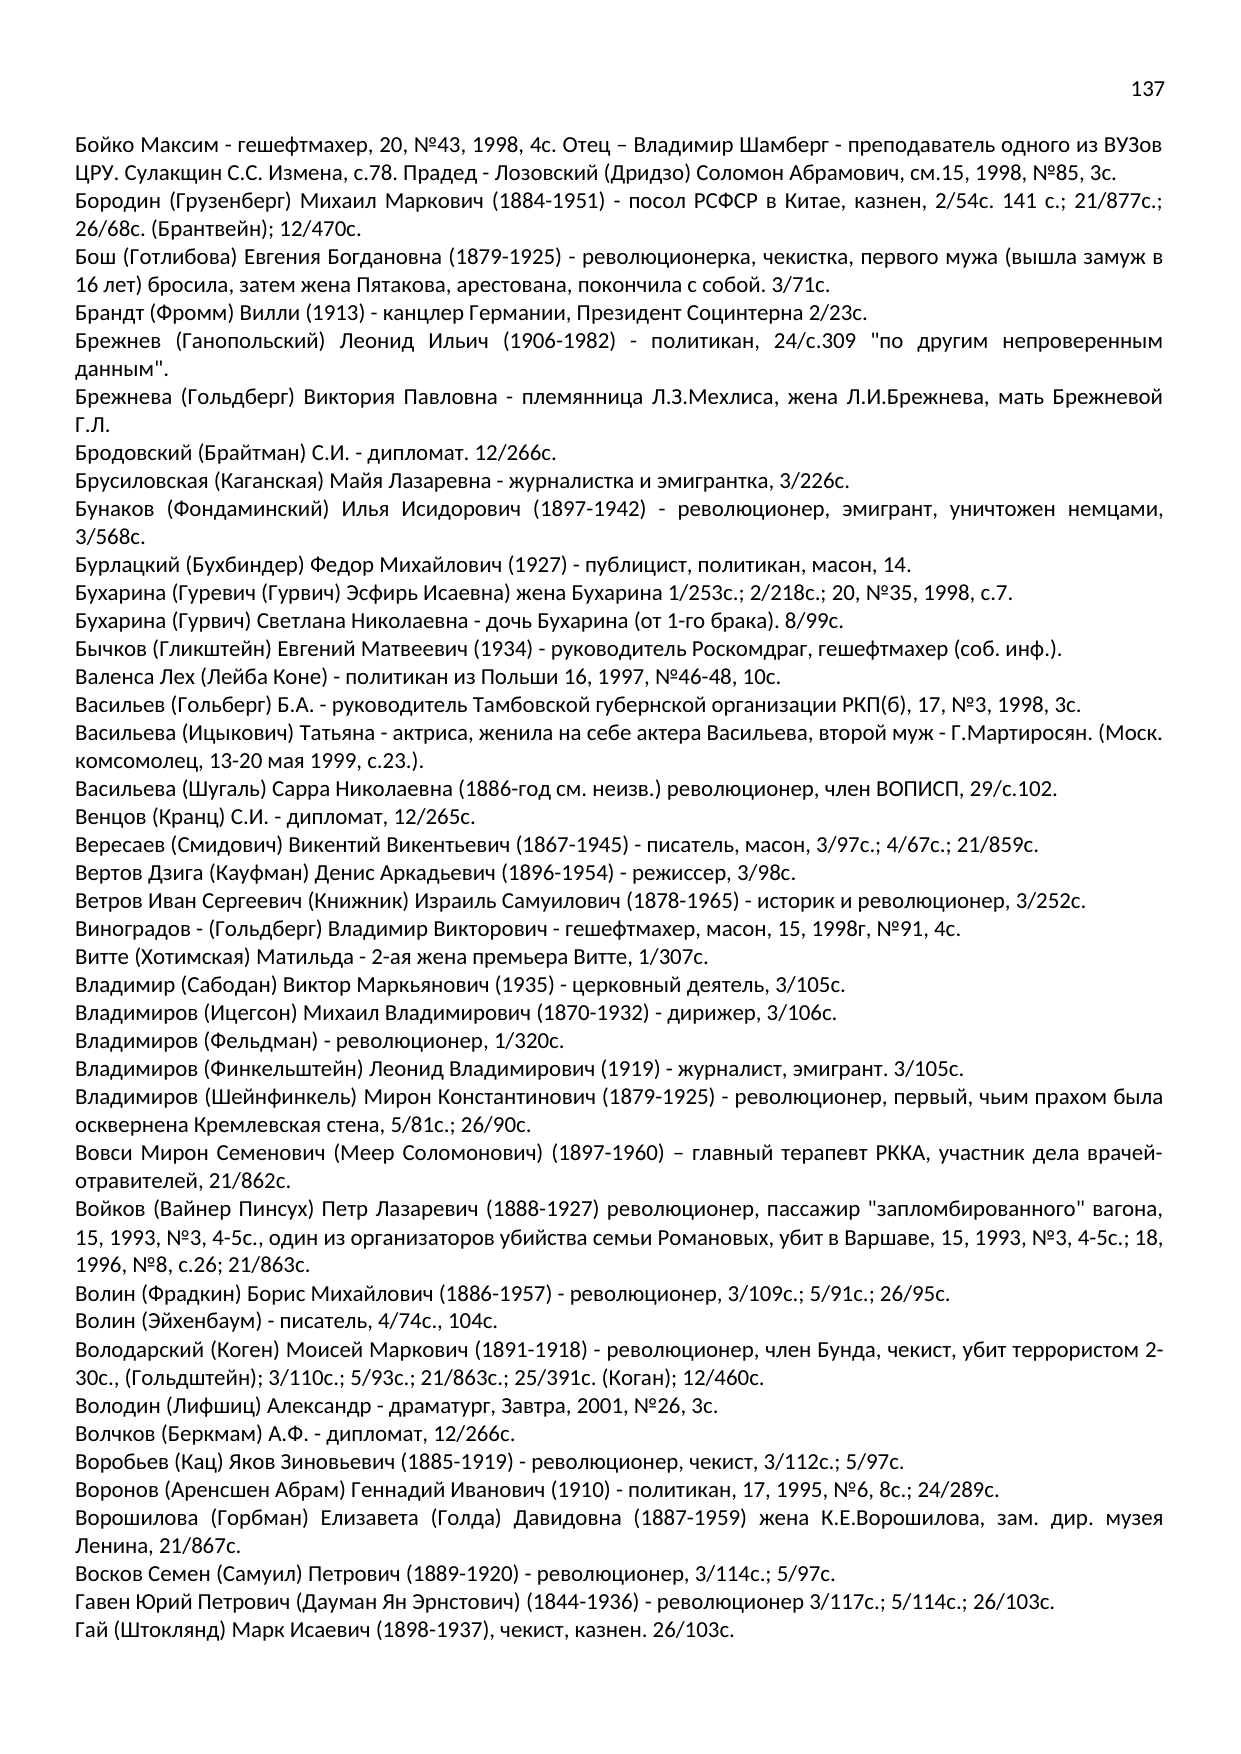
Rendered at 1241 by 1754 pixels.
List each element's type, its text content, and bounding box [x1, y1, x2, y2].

text Бородин (Грузенберг) Михаил Маркович (1884-1951) - посол РСФСР в Китае, казнен, 2/54с. 141 с.; 21/877с.; 26/68с. (Брантвейн); 12/470с. [75, 186, 1165, 242]
text Бурлацкий (Бухбиндер) Федор Михайлович (1927) - публицист, политикан, масон, 14. [75, 550, 1165, 578]
text Бродовский (Брайтман) С.И. - дипломат. 12/266с. [75, 438, 1165, 466]
text Войков (Вайнер Пинсух) Петр Лазаревич (1888-1927) революционер, пассажир "запломбированного" вагона, 15, 1993, №3, 4-5с., один из организаторов убийства семьи Романовых, убит в Варшаве, 15, 1993, №3, 4-5с.; 18, 1996, №8, с.26; 21/863с. [75, 1194, 1165, 1279]
text Владимиров (Фельдман) - революционер, 1/320с. [75, 1026, 1165, 1054]
text Васильев (Гольберг) Б.А. - руководитель Тамбовской губернской организации РКП(б), 17, №3, 1998, 3с. [75, 690, 1165, 718]
text Воробьев (Кац) Яков Зиновьевич (1885-1919) - революционер, чекист, 3/112с.; 5/97с. [75, 1447, 1165, 1475]
text Воронов (Аренсшен Абрам) Геннадий Иванович (1910) - политикан, 17, 1995, №6, 8с.; 24/289с. [75, 1475, 1165, 1503]
text Вертов Дзига (Кауфман) Денис Аркадьевич (1896-1954) - режиссер, 3/98с. [75, 858, 1165, 886]
text Владимиров (Ицегсон) Михаил Владимирович (1870-1932) - дирижер, 3/106с. [75, 998, 1165, 1026]
text Володин (Лифшиц) Александр - драматург, Завтра, 2001, №26, 3с. [75, 1391, 1165, 1419]
text Вересаев (Смидович) Викентий Викентьевич (1867-1945) - писатель, масон, 3/97с.; 4/67с.; 21/859с. [75, 830, 1165, 858]
text Бойко Максим - гешефтмахер, 20, №43, 1998, 4с. Отец – Владимир Шамберг - преподаватель одного из ВУЗов ЦРУ. Сулакщин С.С. Измена, с.78. Прадед - Лозовский (Дридзо) Соломон Абрамович, см.15, 1998, №85, 3с. [75, 130, 1165, 186]
text Вовси Мирон Семенович (Меер Соломонович) (1897-1960) – главный терапевт РККА, участник дела врачей-отравителей, 21/862с. [75, 1138, 1165, 1194]
text Брежнев (Ганопольский) Леонид Ильич (1906-1982) - политикан, 24/с.309 "по другим непроверенным данным". [75, 326, 1165, 382]
text Владимир (Сабодан) Виктор Маркьянович (1935) - церковный деятель, 3/105с. [75, 970, 1165, 998]
text Володарский (Коген) Моисей Маркович (1891-1918) - революционер, член Бунда, чекист, убит террористом 2-30с., (Гольдштейн); 3/110с.; 5/93с.; 21/863с.; 25/391с. (Коган); 12/460с. [75, 1335, 1165, 1391]
text Бычков (Гликштейн) Евгений Матвеевич (1934) - руководитель Роскомдраг, гешефтмахер (соб. инф.). [75, 634, 1165, 662]
text Волин (Эйхенбаум) - писатель, 4/74с., 104с. [75, 1307, 1165, 1335]
text Бухарина (Гурвич) Светлана Николаевна - дочь Бухарина (от 1-го брака). 8/99с. [75, 606, 1165, 634]
text Владимиров (Финкельштейн) Леонид Владимирович (1919) - журналист, эмигрант. 3/105с. [75, 1054, 1165, 1082]
text Виноградов - (Гольдберг) Владимир Викторович - гешефтмахер, масон, 15, 1998г, №91, 4с. [75, 914, 1165, 942]
text Владимиров (Шейнфинкель) Мирон Константинович (1879-1925) - революционер, первый, чьим прахом была осквернена Кремлевская стена, 5/81с.; 26/90с. [75, 1082, 1165, 1138]
text Ворошилова (Горбман) Елизавета (Голда) Давидовна (1887-1959) жена К.Е.Ворошилова, зам. дир. музея Ленина, 21/867с. [75, 1503, 1165, 1559]
text Витте (Хотимская) Матильда - 2-ая жена премьера Витте, 1/307с. [75, 942, 1165, 970]
text Васильева (Шугаль) Сарра Николаевна (1886-год см. неизв.) революционер, член ВОПИСП, 29/с.102. [75, 774, 1165, 802]
text Васильева (Ицыкович) Татьяна - актриса, женила на себе актера Васильева, второй муж - Г.Мартиросян. (Моск. комсомолец, 13-20 мая 1999, с.23.). [75, 718, 1165, 774]
text Валенса Лех (Лейба Коне) - политикан из Польши 16, 1997, №46-48, 10с. [75, 662, 1165, 690]
text Брусиловская (Каганская) Майя Лазаревна - журналистка и эмигрантка, 3/226с. [75, 466, 1165, 494]
text Бунаков (Фондаминский) Илья Исидорович (1897-1942) - революционер, эмигрант, уничтожен немцами, 3/568с. [75, 494, 1165, 550]
text Венцов (Кранц) С.И. - дипломат, 12/265с. [75, 802, 1165, 830]
text Бухарина (Гуревич (Гурвич) Эсфирь Исаевна) жена Бухарина 1/253с.; 2/218с.; 20, №35, 1998, с.7. [75, 578, 1165, 606]
text Брандт (Фромм) Вилли (1913) - канцлер Германии, Президент Социнтерна 2/23с. [75, 298, 1165, 326]
text Гай (Штоклянд) Марк Исаевич (1898-1937), чекист, казнен. 26/103с. [75, 1615, 1165, 1643]
text Гавен Юрий Петрович (Дауман Ян Эрнстович) (1844-1936) - революционер 3/117с.; 5/114с.; 26/103с. [75, 1587, 1165, 1615]
text Ветров Иван Сергеевич (Книжник) Израиль Самуилович (1878-1965) - историк и революционер, 3/252с. [75, 886, 1165, 914]
text Волин (Фрадкин) Борис Михайлович (1886-1957) - революционер, 3/109с.; 5/91с.; 26/95с. [75, 1279, 1165, 1307]
text Восков Семен (Самуил) Петрович (1889-1920) - революционер, 3/114с.; 5/97с. [75, 1559, 1165, 1587]
text Бош (Готлибова) Евгения Богдановна (1879-1925) - революционерка, чекистка, первого мужа (вышла замуж в 16 лет) бросила, затем жена Пятакова, арестована, покончила с собой. 3/71с. [75, 242, 1165, 298]
text Брежнева (Гольдберг) Виктория Павловна - племянница Л.З.Мехлиса, жена Л.И.Брежнева, мать Брежневой Г.Л. [75, 382, 1165, 438]
text Волчков (Беркмам) А.Ф. - дипломат, 12/266с. [75, 1419, 1165, 1447]
